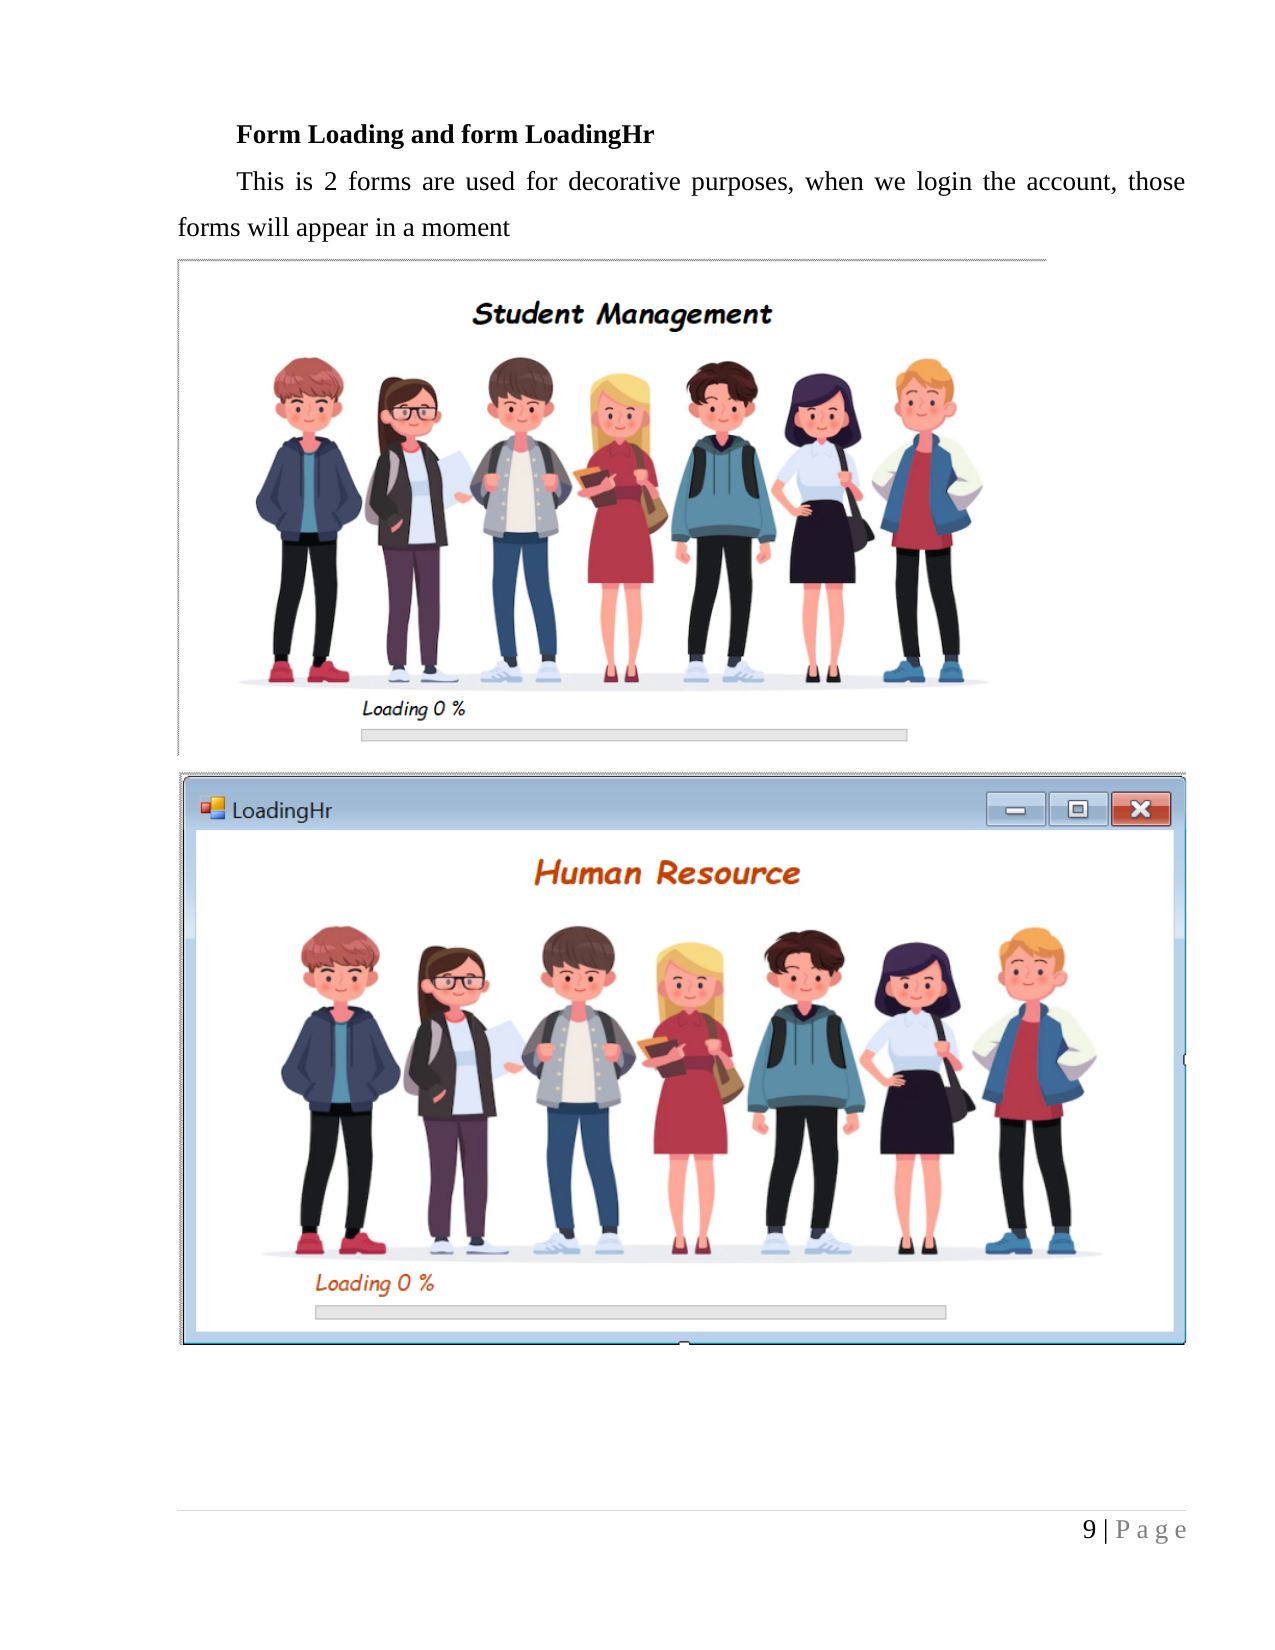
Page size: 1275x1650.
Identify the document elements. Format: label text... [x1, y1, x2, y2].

text This is 2 forms are used for decorative purposes, when we login the account, those forms will appear in a moment [177, 165, 1186, 243]
picture [177, 770, 1187, 1345]
text Form Loading and form LoadingHr [177, 118, 1186, 149]
picture [177, 258, 1047, 756]
